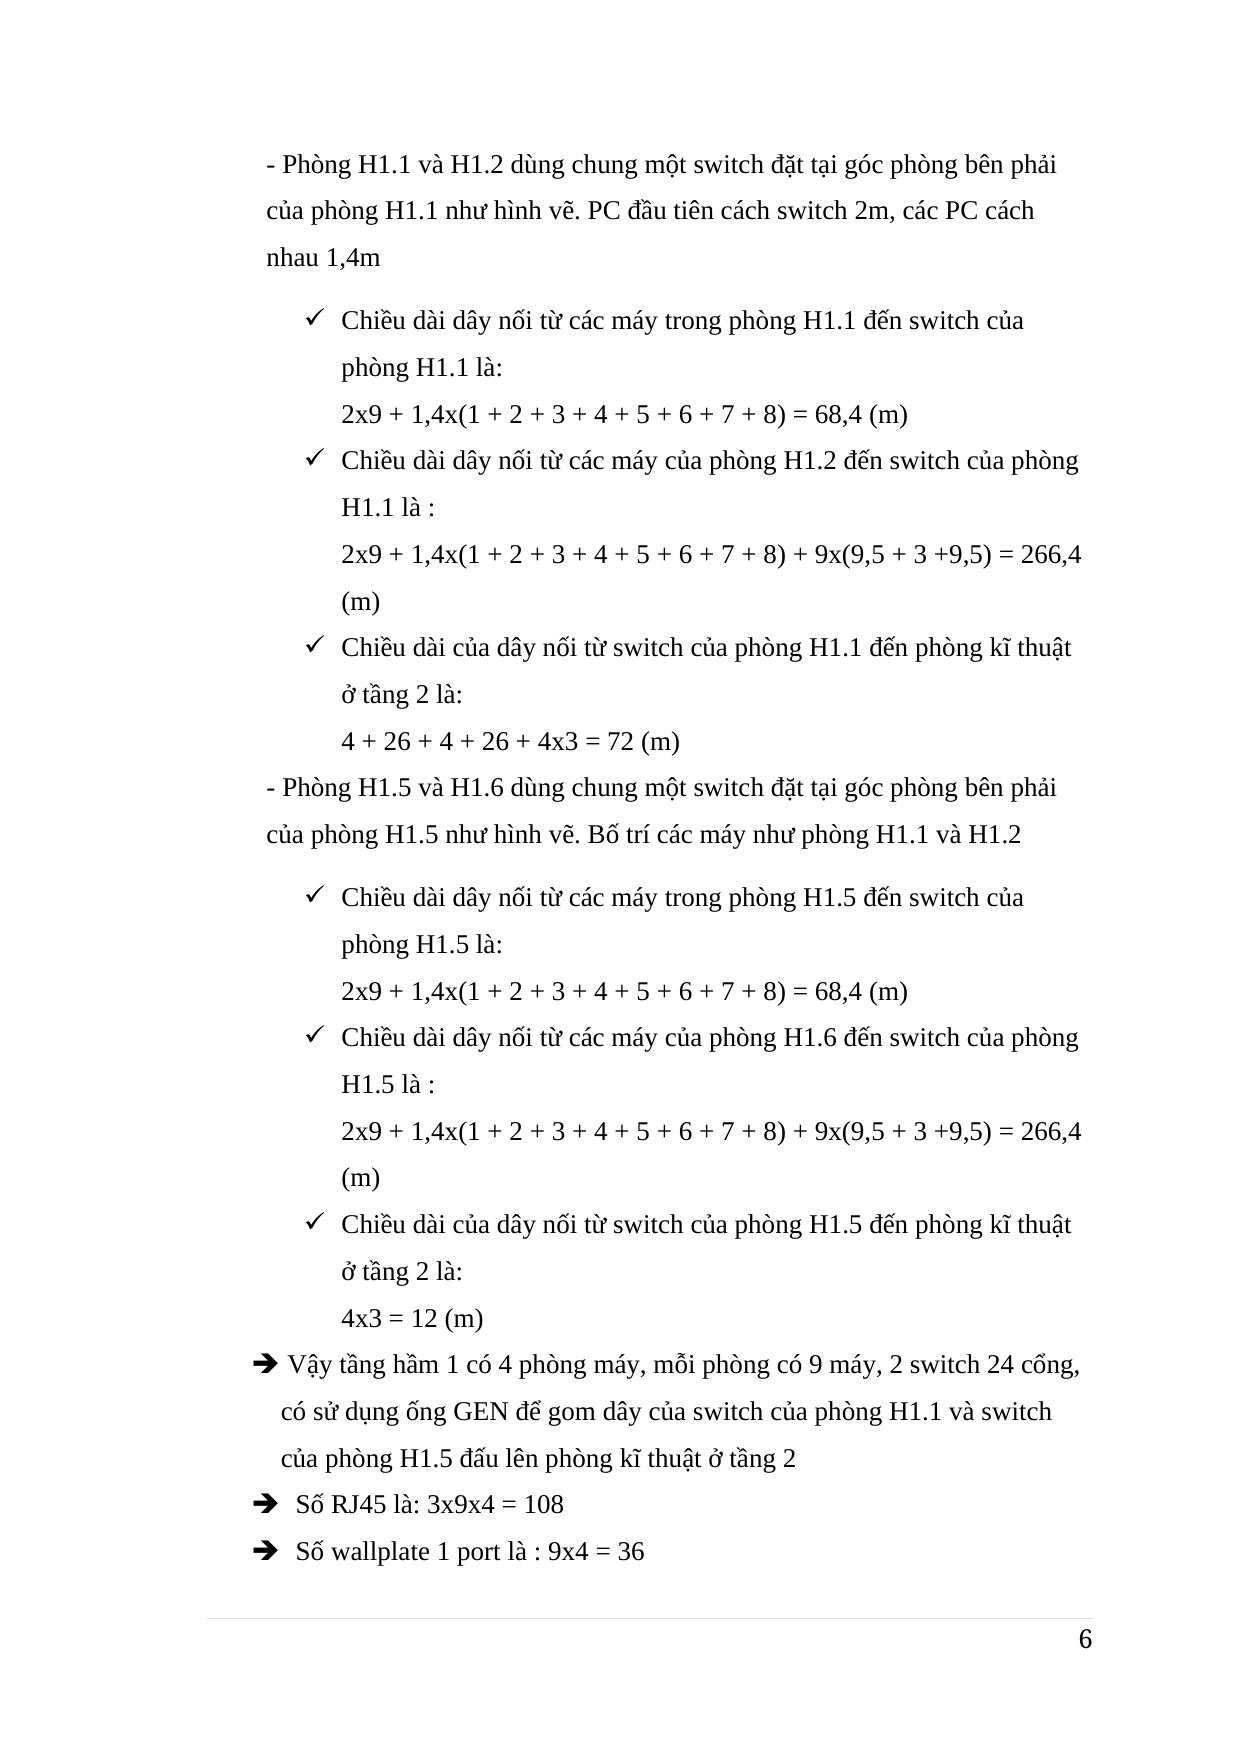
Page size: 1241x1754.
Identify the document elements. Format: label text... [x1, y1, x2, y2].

list 2x9 + 1,4x(1 + 2 + 3 + 4 + 5 + 6 + 7 + 8) = 68,4 (m) [341, 398, 1092, 429]
list Chiều dài dây nối từ các máy của phòng H1.2 đến switch của phòng H1.1 là : [304, 444, 1092, 522]
list Chiều dài của dây nối từ switch của phòng H1.1 đến phòng kĩ thuật ở tầng 2 là: [304, 631, 1092, 709]
list Chiều dài dây nối từ các máy của phòng H1.6 đến switch của phòng H1.5 là : [304, 1021, 1092, 1099]
list 2x9 + 1,4x(1 + 2 + 3 + 4 + 5 + 6 + 7 + 8) = 68,4 (m) [341, 975, 1092, 1006]
list Chiều dài dây nối từ các máy trong phòng H1.1 đến switch của phòng H1.1 là: [304, 304, 1092, 382]
list Chiều dài của dây nối từ switch của phòng H1.5 đến phòng kĩ thuật ở tầng 2 là: [304, 1208, 1092, 1286]
list Vậy tầng hầm 1 có 4 phòng máy, mỗi phòng có 9 máy, 2 switch 24 cổng, có sử dụng ống GEN để gom dây của switch của phòng H1.1 và switch của phòng H1.5 đấu lên phòng kĩ thuật ở tầng 2 [251, 1348, 1092, 1473]
text - Phòng H1.5 và H1.6 dùng chung một switch đặt tại góc phòng bên phải của phòng H1.5 như hình vẽ. Bố trí các máy như phòng H1.1 và H1.2 [266, 771, 1092, 849]
list Chiều dài dây nối từ các máy trong phòng H1.5 đến switch của phòng H1.5 là: [304, 881, 1092, 959]
list 2x9 + 1,4x(1 + 2 + 3 + 4 + 5 + 6 + 7 + 8) + 9x(9,5 + 3 +9,5) = 266,4 (m) [341, 538, 1092, 616]
list Số RJ45 là: 3x9x4 = 108 [251, 1488, 1092, 1520]
text - Phòng H1.1 và H1.2 dùng chung một switch đặt tại góc phòng bên phải của phòng H1.1 như hình vẽ. PC đầu tiên cách switch 2m, các PC cách nhau 1,4m [266, 148, 1092, 272]
list 2x9 + 1,4x(1 + 2 + 3 + 4 + 5 + 6 + 7 + 8) + 9x(9,5 + 3 +9,5) = 266,4 (m) [341, 1115, 1092, 1193]
list 4 + 26 + 4 + 26 + 4x3 = 72 (m) [341, 725, 1092, 756]
list Số wallplate 1 port là : 9x4 = 36 [251, 1535, 1092, 1567]
list 4x3 = 12 (m) [341, 1302, 1092, 1333]
